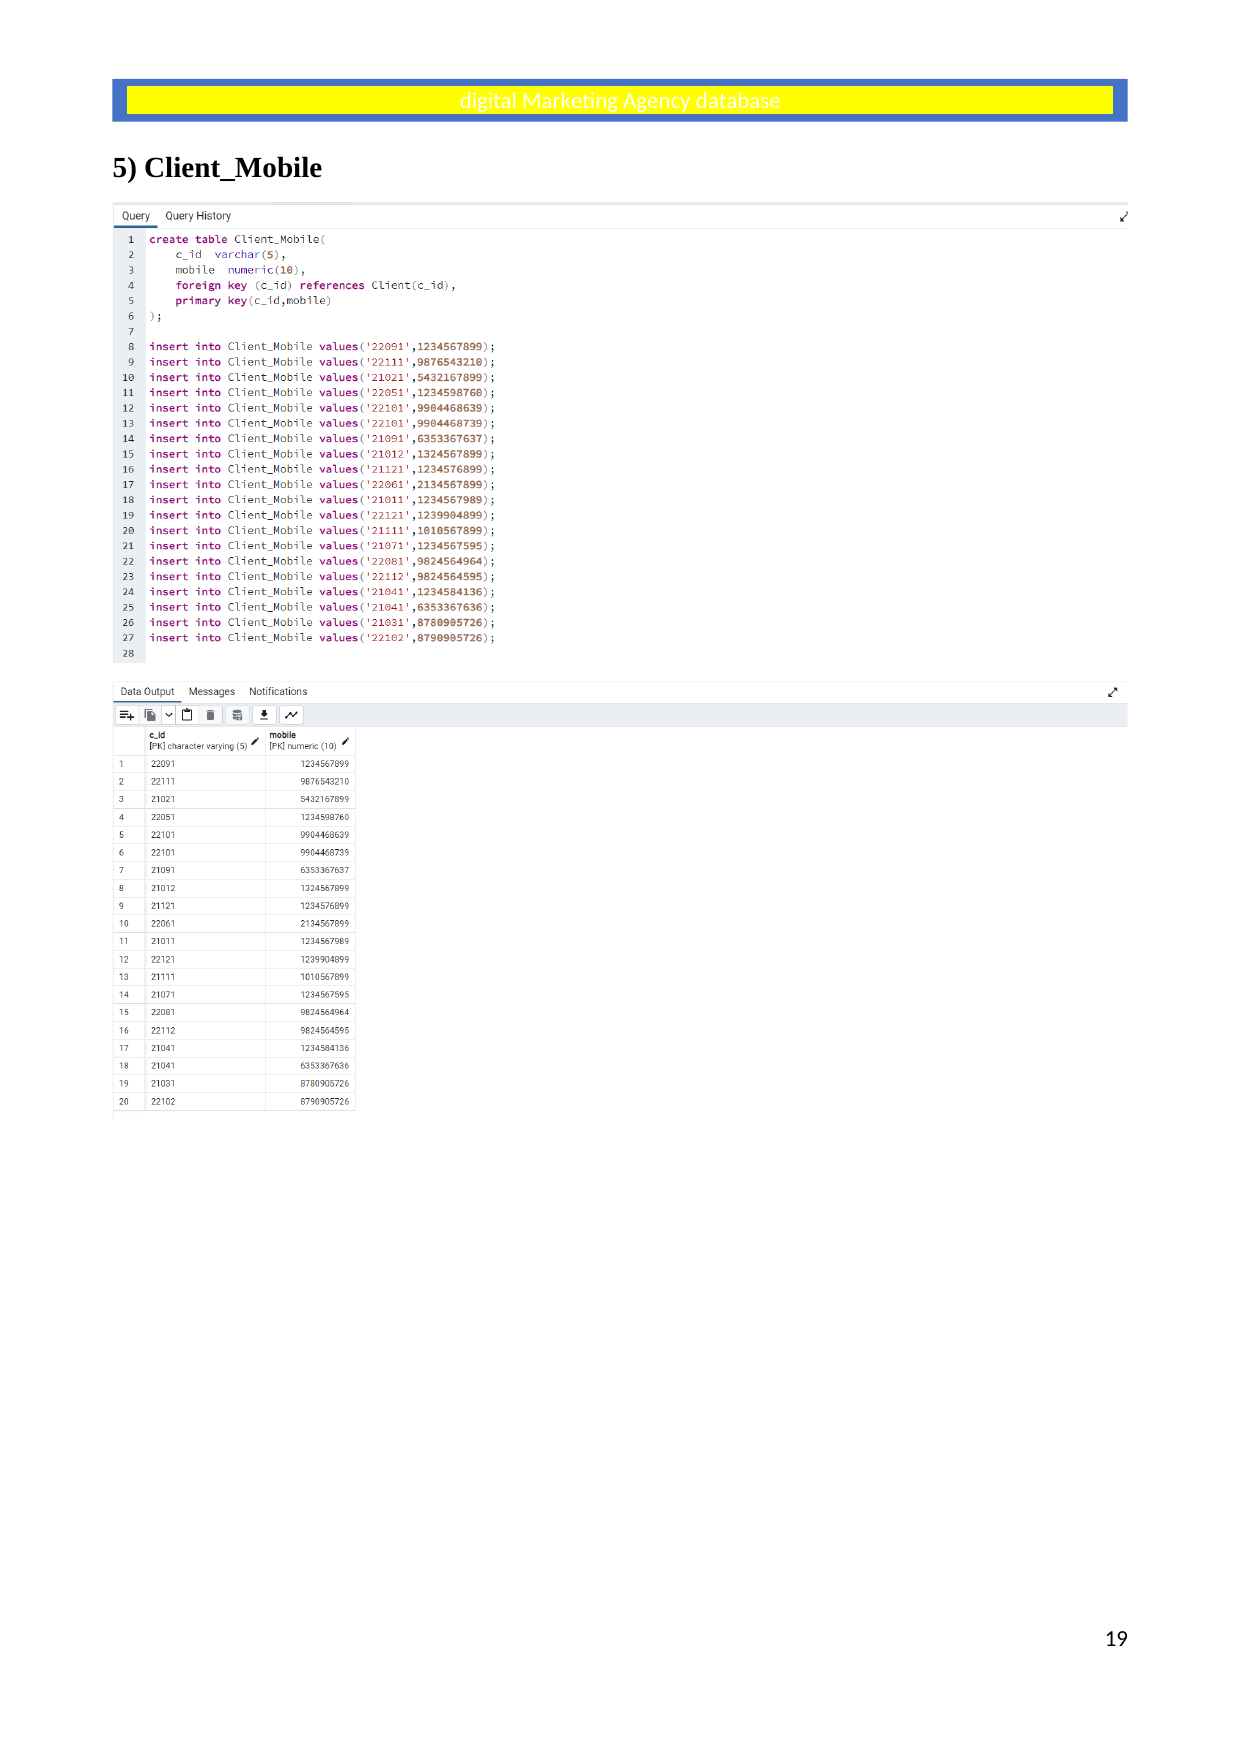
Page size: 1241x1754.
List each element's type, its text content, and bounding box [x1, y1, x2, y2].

picture [112, 202, 1128, 663]
text 5) Client_Mobile [112, 150, 1128, 183]
picture [112, 681, 1128, 1119]
